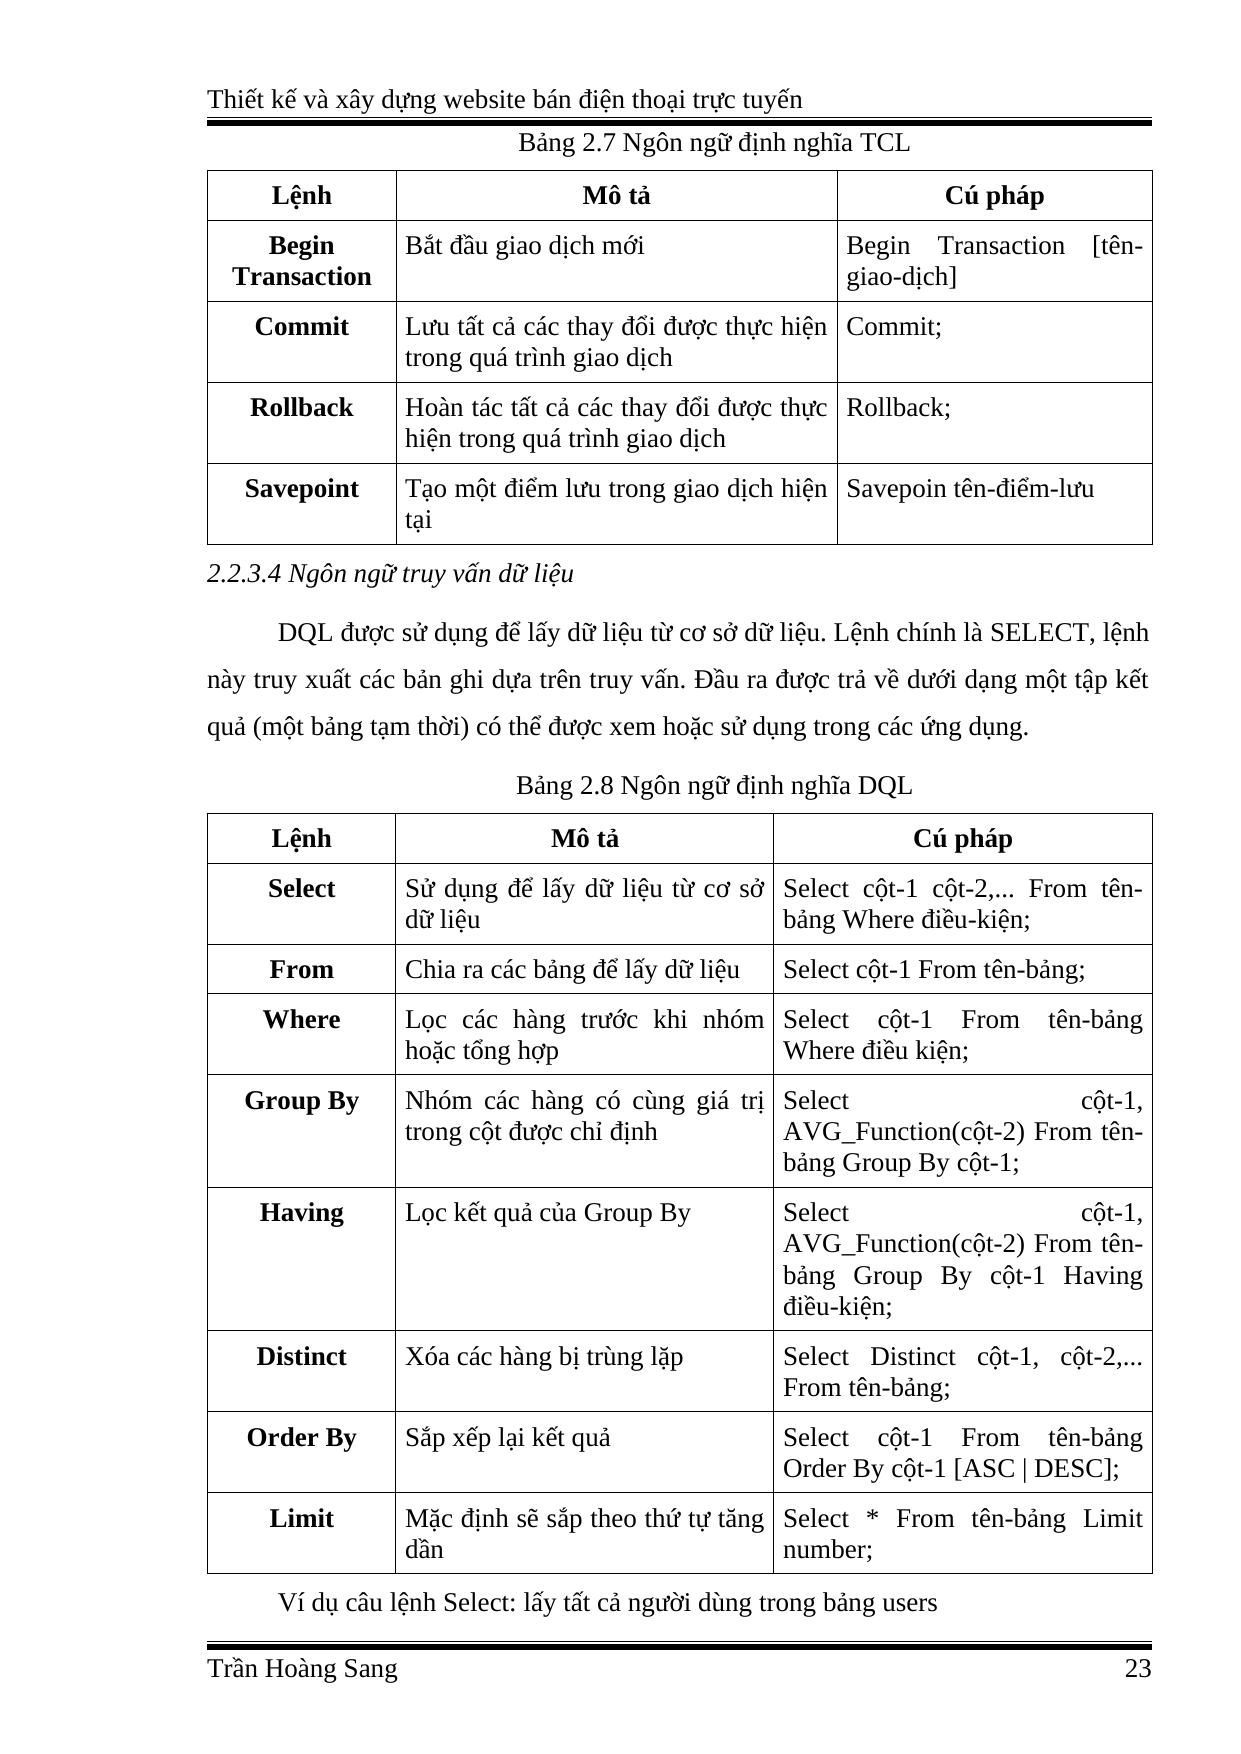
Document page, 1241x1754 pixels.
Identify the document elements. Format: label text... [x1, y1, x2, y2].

text DQL được sử dụng để lấy dữ liệu từ cơ sở dữ liệu. Lệnh chính là SELECT, lệnh này truy xuất các bản ghi dựa trên truy vấn. Đầu ra được trả về dưới dạng một tập kết quả (một bảng tạm thời) có thể được xem hoặc sử dụng trong các ứng dụng. [207, 616, 1152, 741]
table_cell Where [208, 994, 395, 1074]
text Bảng 2.7 Ngôn ngữ định nghĩa TCL [207, 126, 1152, 157]
table_cell Nhóm các hàng có cùng giá trị trong cột được chỉ định [396, 1075, 773, 1187]
table_header Mô tả [396, 814, 773, 862]
table_cell Rollback [208, 383, 396, 463]
table_cell Select cột-1 From tên-bảng; [774, 945, 1152, 993]
table_header Lệnh [208, 171, 396, 219]
table_cell Commit [208, 302, 396, 382]
table_cell Lọc kết quả của Group By [396, 1188, 773, 1330]
subtitle Ngôn ngữ truy vấn dữ liệu [207, 557, 1152, 588]
table_cell Rollback; [838, 383, 1152, 463]
table_cell Distinct [208, 1331, 395, 1411]
table_cell Savepoint [208, 464, 396, 544]
table_cell Select cột-1, AVG_Function(cột-2) From tên-bảng Group By cột-1; [774, 1075, 1152, 1187]
table_cell From [208, 945, 395, 993]
table_cell Having [208, 1188, 395, 1330]
table_cell Begin Transaction [tên-giao-dịch] [838, 221, 1152, 301]
table_cell Hoàn tác tất cả các thay đổi được thực hiện trong quá trình giao dịch [397, 383, 837, 463]
table_cell Sắp xếp lại kết quả [396, 1412, 773, 1492]
table_cell Limit [208, 1493, 395, 1573]
table_cell Select Distinct cột-1, cột-2,... From tên-bảng; [774, 1331, 1152, 1411]
table_cell Order By [208, 1412, 395, 1492]
table_cell Sử dụng để lấy dữ liệu từ cơ sở dữ liệu [396, 864, 773, 943]
table_cell Select [208, 864, 395, 943]
table_cell Begin Transaction [208, 221, 396, 301]
table_cell Select cột-1 cột-2,... From tên-bảng Where điều-kiện; [774, 864, 1152, 943]
table_cell Chia ra các bảng để lấy dữ liệu [396, 945, 773, 993]
table_cell Bắt đầu giao dịch mới [397, 221, 837, 301]
table_cell Select cột-1 From tên-bảng Where điều kiện; [774, 994, 1152, 1074]
table_cell Tạo một điểm lưu trong giao dịch hiện tại [397, 464, 837, 544]
text Bảng 2.8 Ngôn ngữ định nghĩa DQL [207, 769, 1152, 800]
table_cell Mặc định sẽ sắp theo thứ tự tăng dần [396, 1493, 773, 1573]
table_cell Savepoin tên-điểm-lưu [838, 464, 1152, 544]
table_cell Commit; [838, 302, 1152, 382]
table_cell Lưu tất cả các thay đổi được thực hiện trong quá trình giao dịch [397, 302, 837, 382]
table_header Lệnh [208, 814, 395, 862]
table_header Mô tả [397, 171, 837, 219]
table_cell Select cột-1, AVG_Function(cột-2) From tên-bảng Group By cột-1 Having điều-kiện; [774, 1188, 1152, 1330]
table_header Cú pháp [774, 814, 1152, 862]
table_cell Select * From tên-bảng Limit number; [774, 1493, 1152, 1573]
text Ví dụ câu lệnh Select: lấy tất cả người dùng trong bảng users [207, 1587, 1152, 1618]
table_header Cú pháp [838, 171, 1152, 219]
table_cell Xóa các hàng bị trùng lặp [396, 1331, 773, 1411]
table_cell Lọc các hàng trước khi nhóm hoặc tổng hợp [396, 994, 773, 1074]
table_cell Select cột-1 From tên-bảng Order By cột-1 [ASC | DESC]; [774, 1412, 1152, 1492]
table_cell Group By [208, 1075, 395, 1187]
